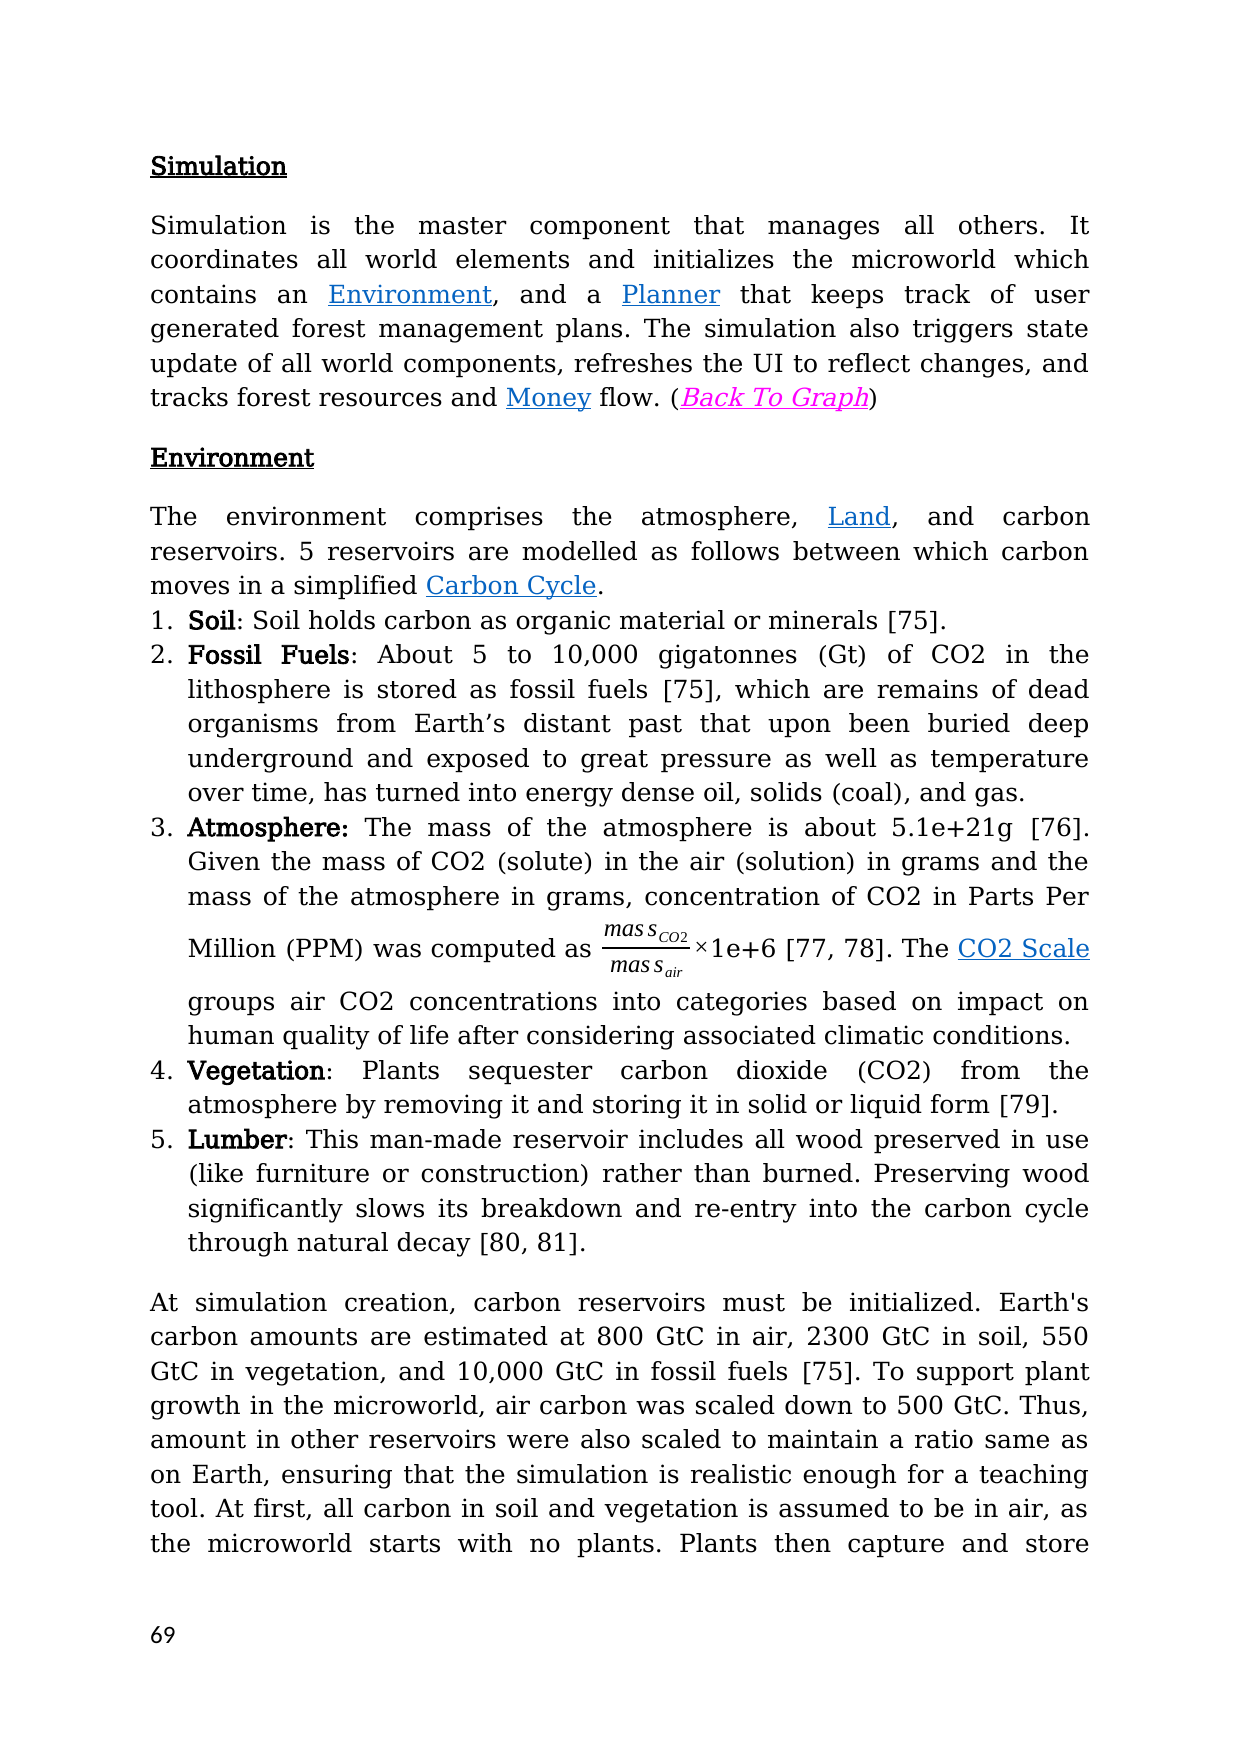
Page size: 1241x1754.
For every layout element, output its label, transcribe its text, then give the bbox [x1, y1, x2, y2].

text The environment comprises the atmosphere, Land, and carbon reservoirs. 5 reservoirs are modelled as follows between which carbon moves in a simplified Carbon Cycle. [150, 501, 1090, 600]
list Vegetation: Plants sequester carbon dioxide (CO2) from the atmosphere by removing it and storing it in solid or liquid form [79]. [150, 1054, 1090, 1119]
list Atmosphere: The mass of the atmosphere is about 5.1e+21g [76]. Given the mass of CO2 (solute) in the air (solution) in grams and the mass of the atmosphere in grams, concentration of CO2 in Parts Per Million (PPM) was computed as 1e+6 [77, 78]. The CO2 Scale groups air CO2 concentrations into categories based on impact on human quality of life after considering associated climatic conditions. [150, 811, 1090, 1050]
subtitle Simulation [150, 150, 1090, 180]
subtitle Environment [150, 441, 1090, 471]
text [150, 1286, 1090, 1558]
list Fossil Fuels: About 5 to 10,000 gigatonnes (Gt) of CO2 in the lithosphere is stored as fossil fuels [75], which are remains of dead organisms from Earth’s distant past that upon been buried deep underground and exposed to great pressure as well as temperature over time, has turned into energy dense oil, solids (coal), and gas. [150, 639, 1090, 807]
text Simulation is the master component that manages all others. It coordinates all world elements and initializes the microworld which contains an Environment, and a Planner that keeps track of user generated forest management plans. The simulation also triggers state update of all world components, refreshes the UI to reflect changes, and tracks forest resources and Money flow. (Back To Graph) [150, 209, 1090, 412]
list Soil: Soil holds carbon as organic material or minerals [75]. [150, 604, 1090, 634]
list Lumber: This man-made reservoir includes all wood preserved in use (like furniture or construction) rather than burned. Preserving wood significantly slows its breakdown and re-entry into the carbon cycle through natural decay [80, 81]. [150, 1123, 1090, 1257]
